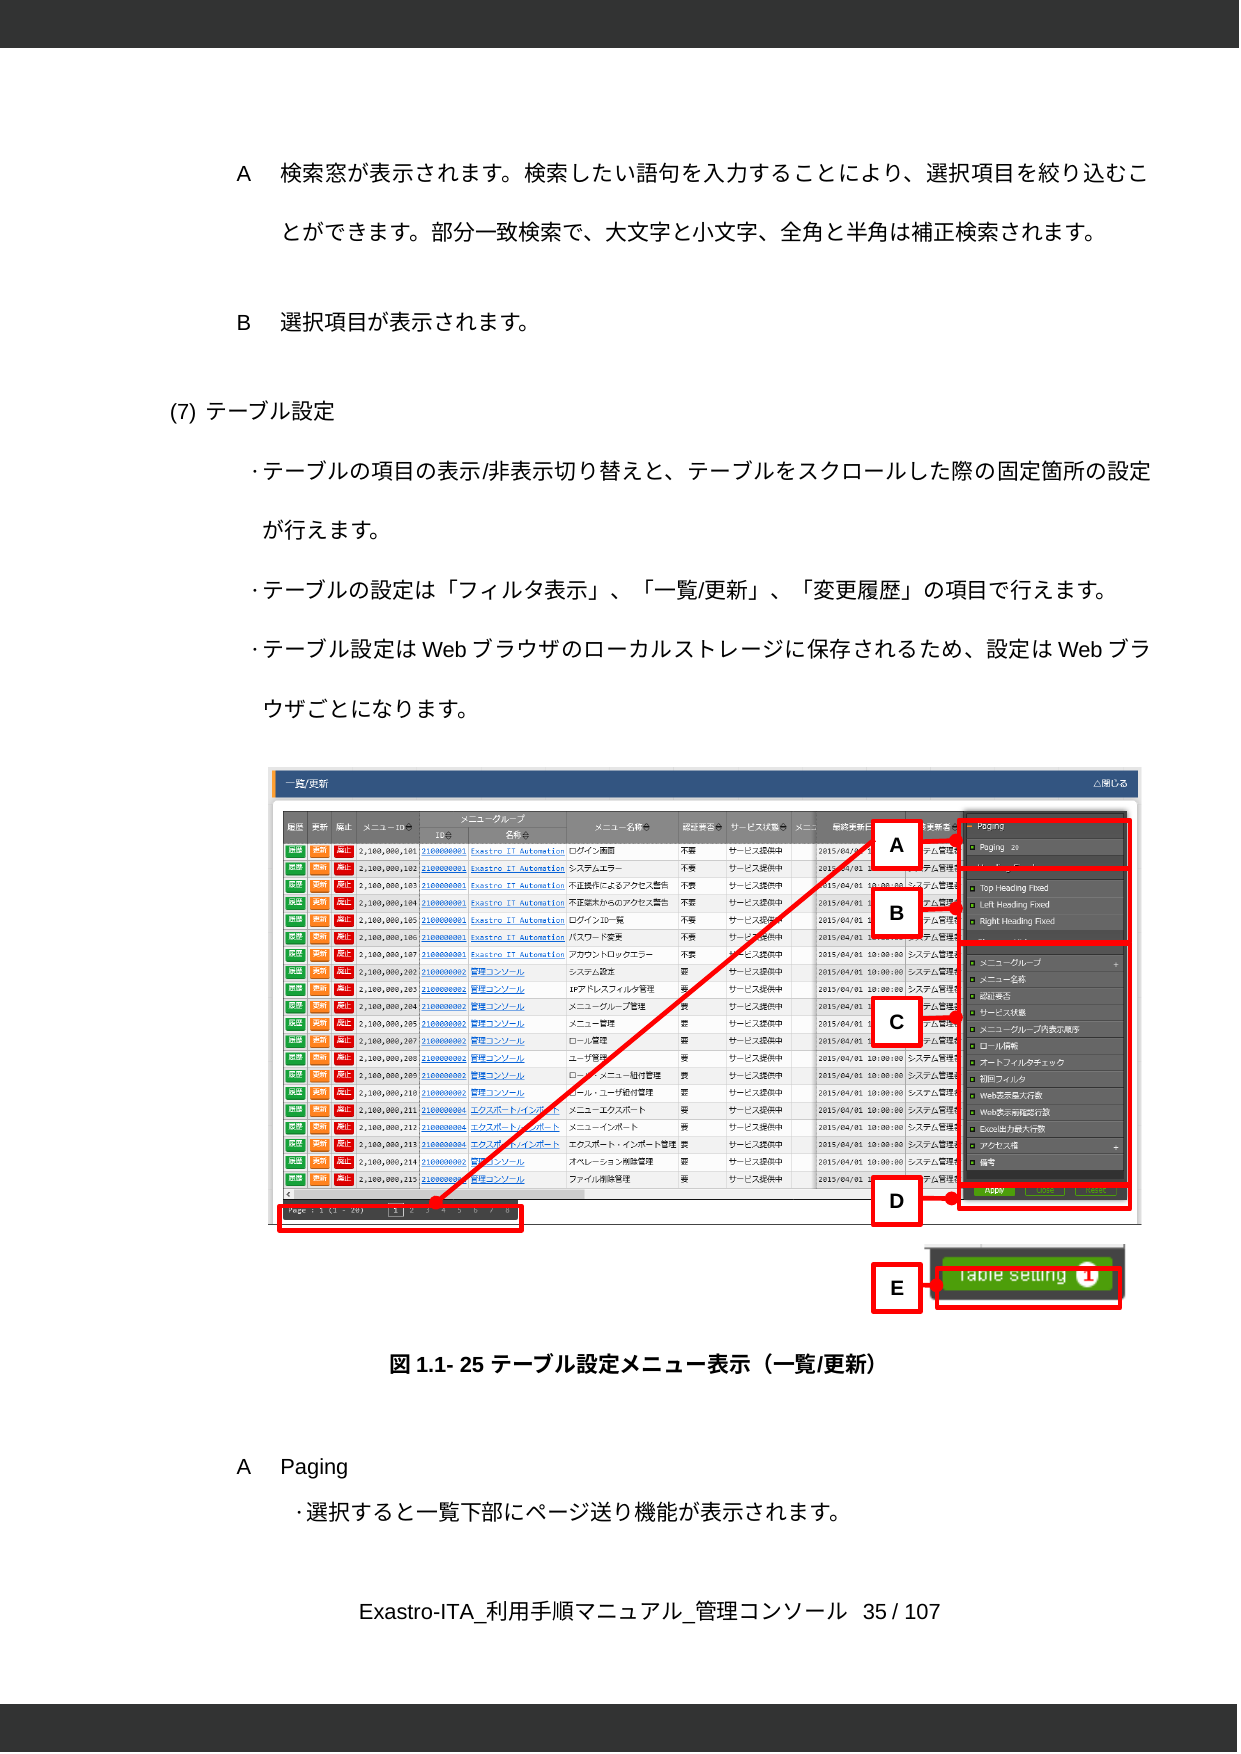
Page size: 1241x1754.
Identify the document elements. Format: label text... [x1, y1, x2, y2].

list Paging [236, 1451, 1152, 1481]
picture [0, 1704, 1237, 1752]
picture [443, 844, 957, 1225]
picture [924, 1244, 1129, 1305]
picture [924, 1288, 935, 1305]
text 選択項目が表示されます。 [236, 291, 1152, 350]
picture [961, 946, 1128, 1182]
picture [961, 823, 1128, 866]
list 選択すると一覧下部にページ送り機能が表示されます。 [295, 1481, 1152, 1541]
picture [961, 1188, 1128, 1206]
list テーブル設定はWebブラウザのローカルストレージに保存されるため、設定はWebブラウザごとになります。 [251, 618, 1152, 738]
list テーブルの設定は「フィルタ表示」、「一覧/更新」、「変更履歴」の項目で行えます。 [251, 559, 1152, 618]
subtitle テーブル設定 [169, 380, 1130, 440]
text 図 1.1- 25 テーブル設定メニュー表示（一覧/更新） [148, 1333, 1130, 1393]
list テーブルの項目の表示/非表示切り替えと、テーブルをスクロールした際の固定箇所の設定が行えます。 [251, 440, 1152, 559]
picture [0, 0, 1239, 48]
picture [961, 871, 1128, 940]
picture [282, 1208, 519, 1225]
list 検索窓が表示されます。検索したい語句を入力することにより、選択項目を絞り込むことができます。部分一致検索で、大文字と小文字、全角と半角は補正検索されます。 [236, 142, 1152, 261]
picture [939, 1271, 1118, 1305]
picture [268, 767, 1154, 1225]
